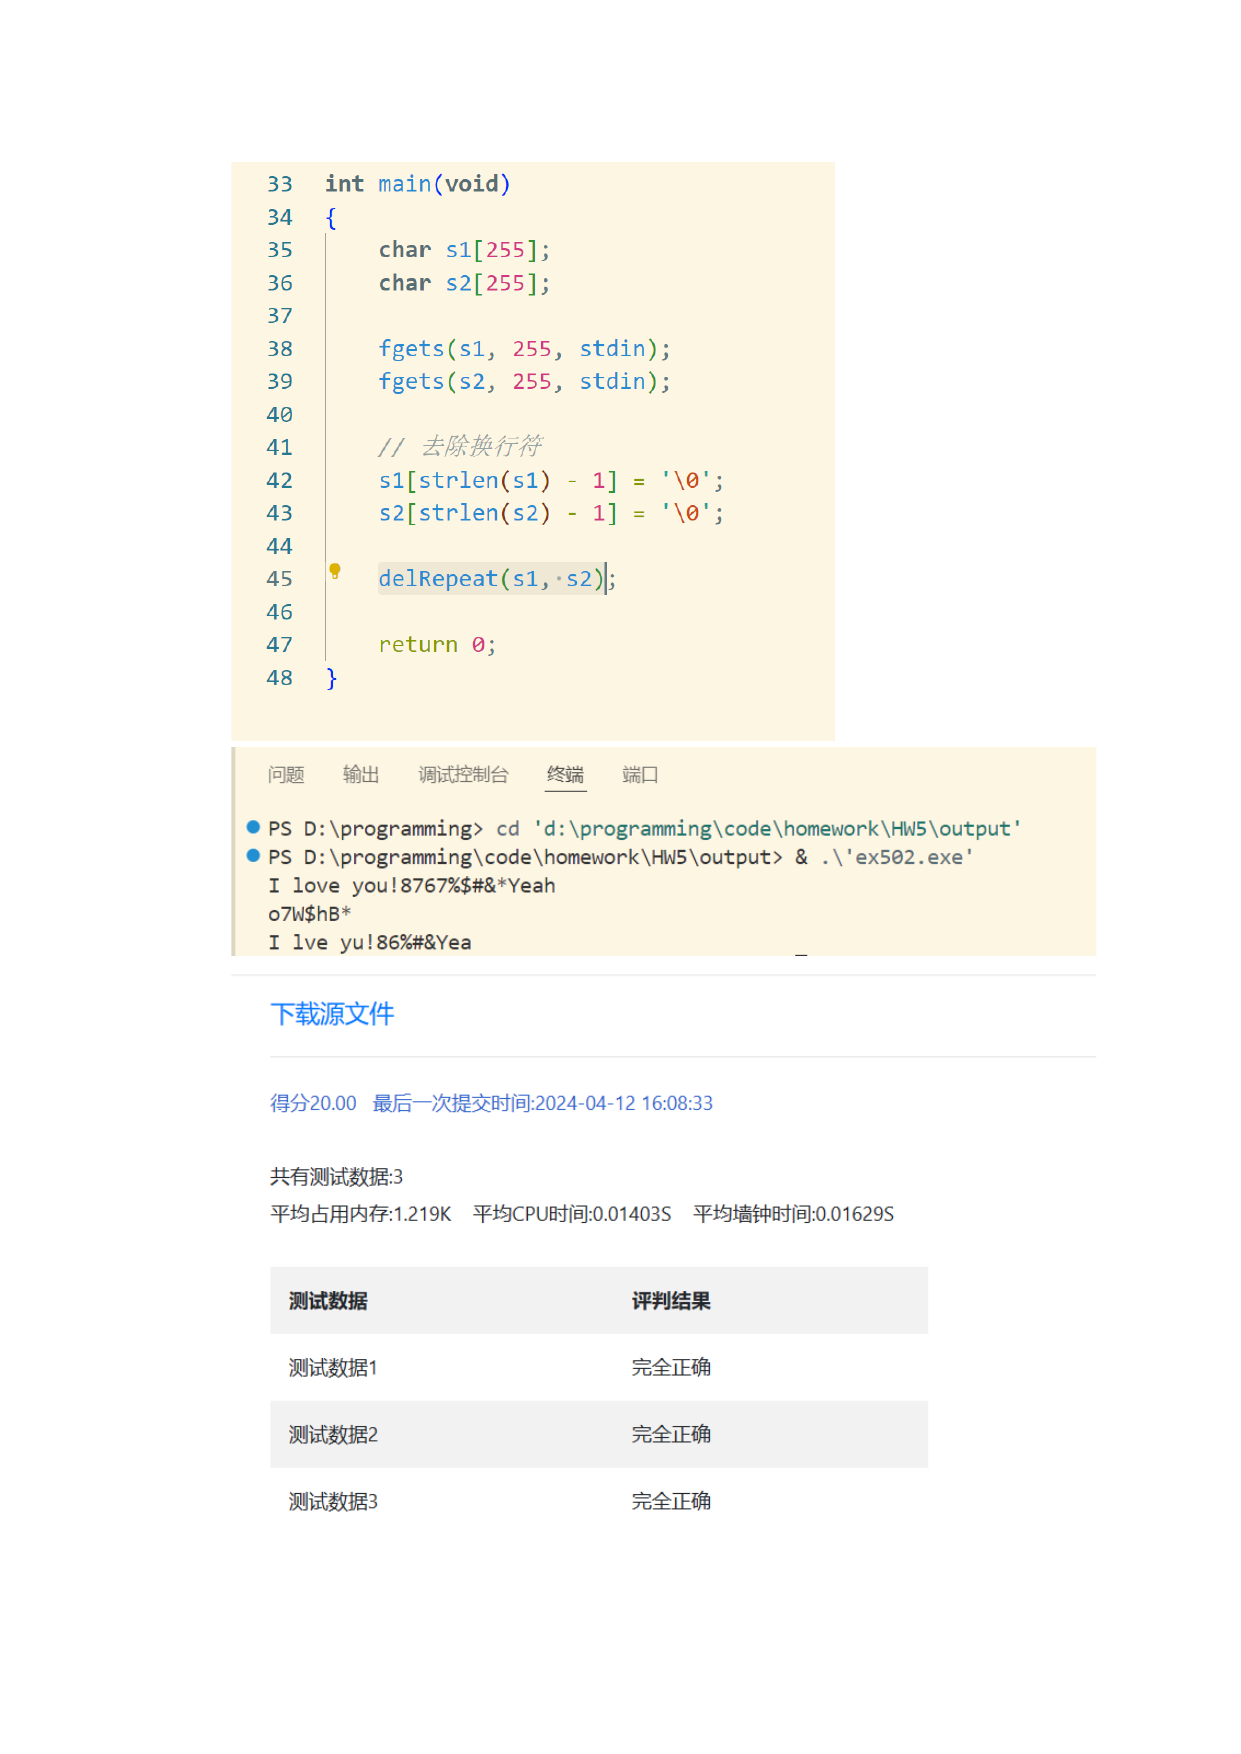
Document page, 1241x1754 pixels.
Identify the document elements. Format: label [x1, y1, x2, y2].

picture [231, 162, 836, 741]
picture [231, 974, 1097, 1572]
picture [231, 747, 1097, 956]
